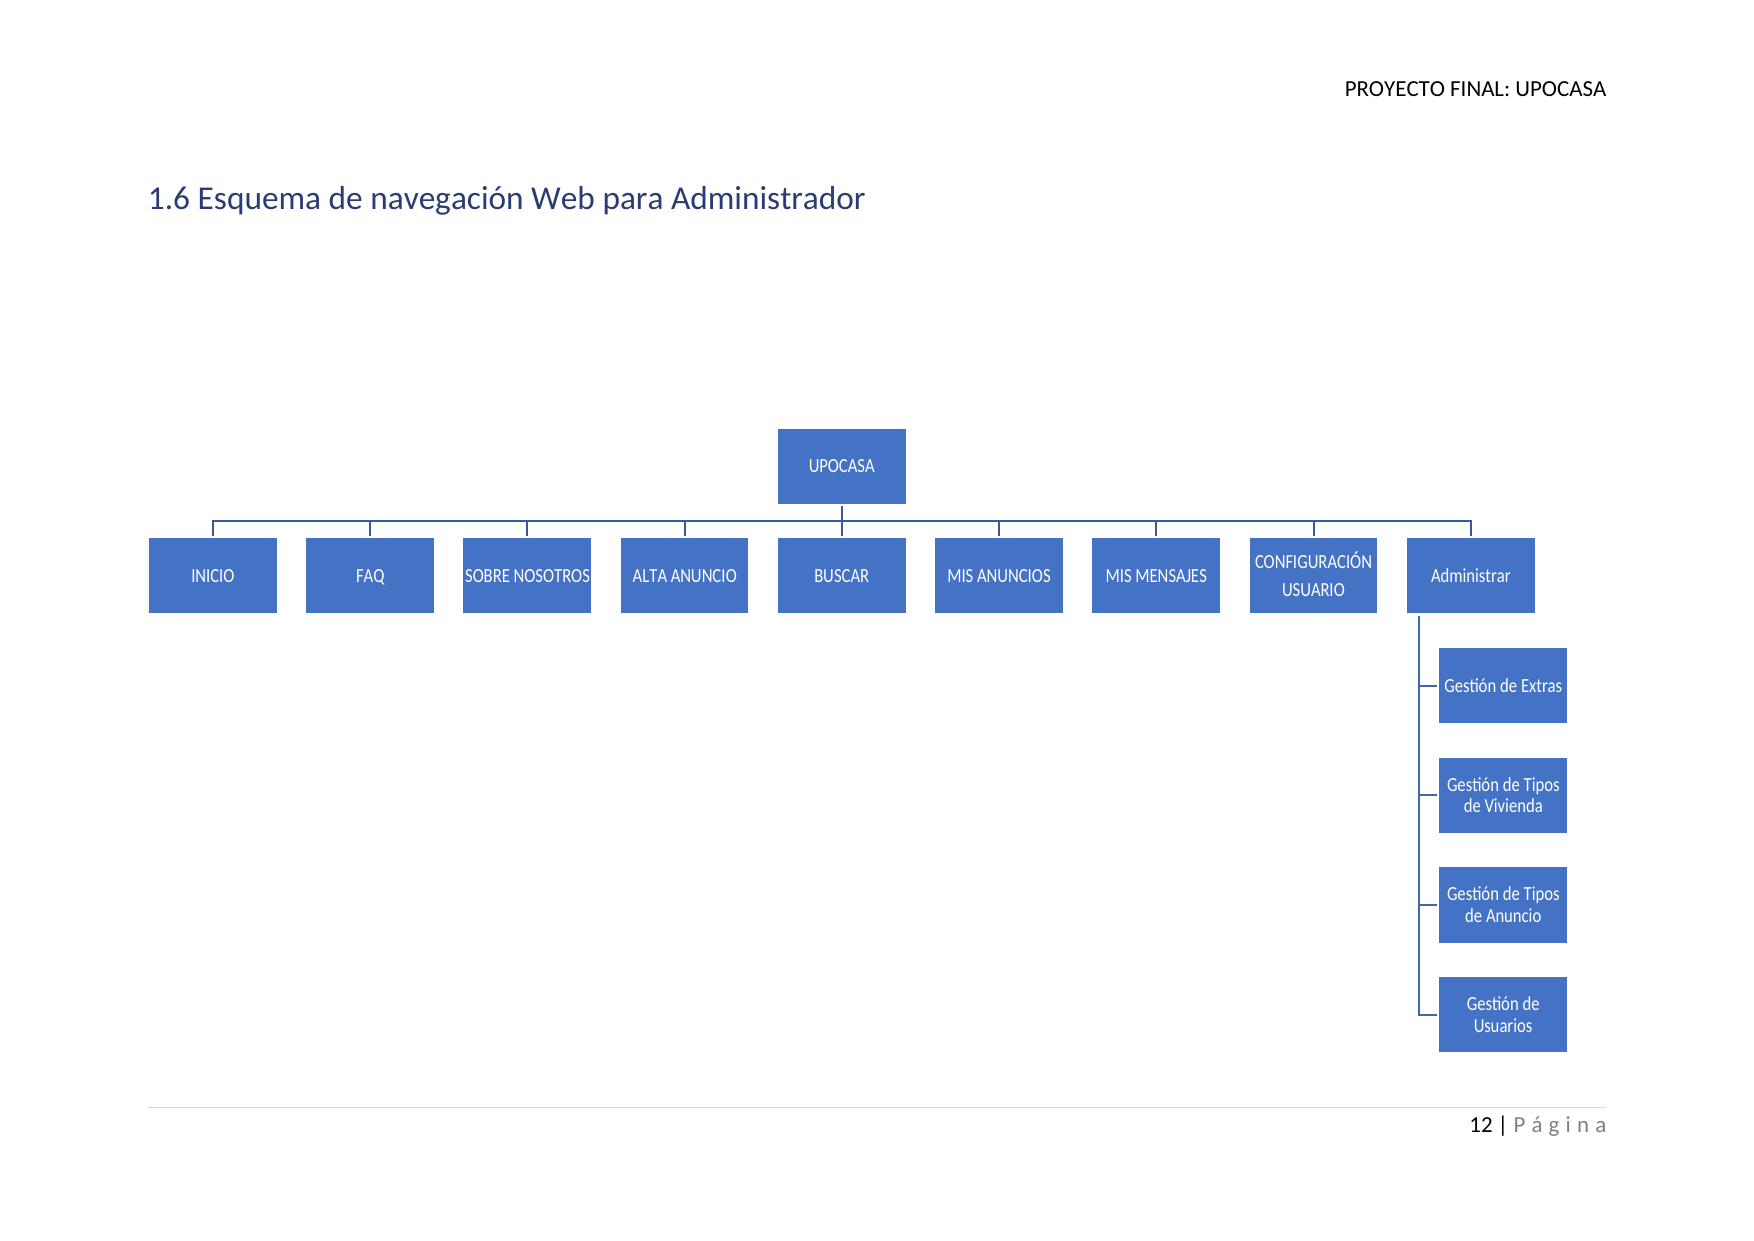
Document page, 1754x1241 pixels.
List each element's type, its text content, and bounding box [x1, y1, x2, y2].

subtitle Esquema de navegación Web para Administrador [148, 177, 1606, 218]
